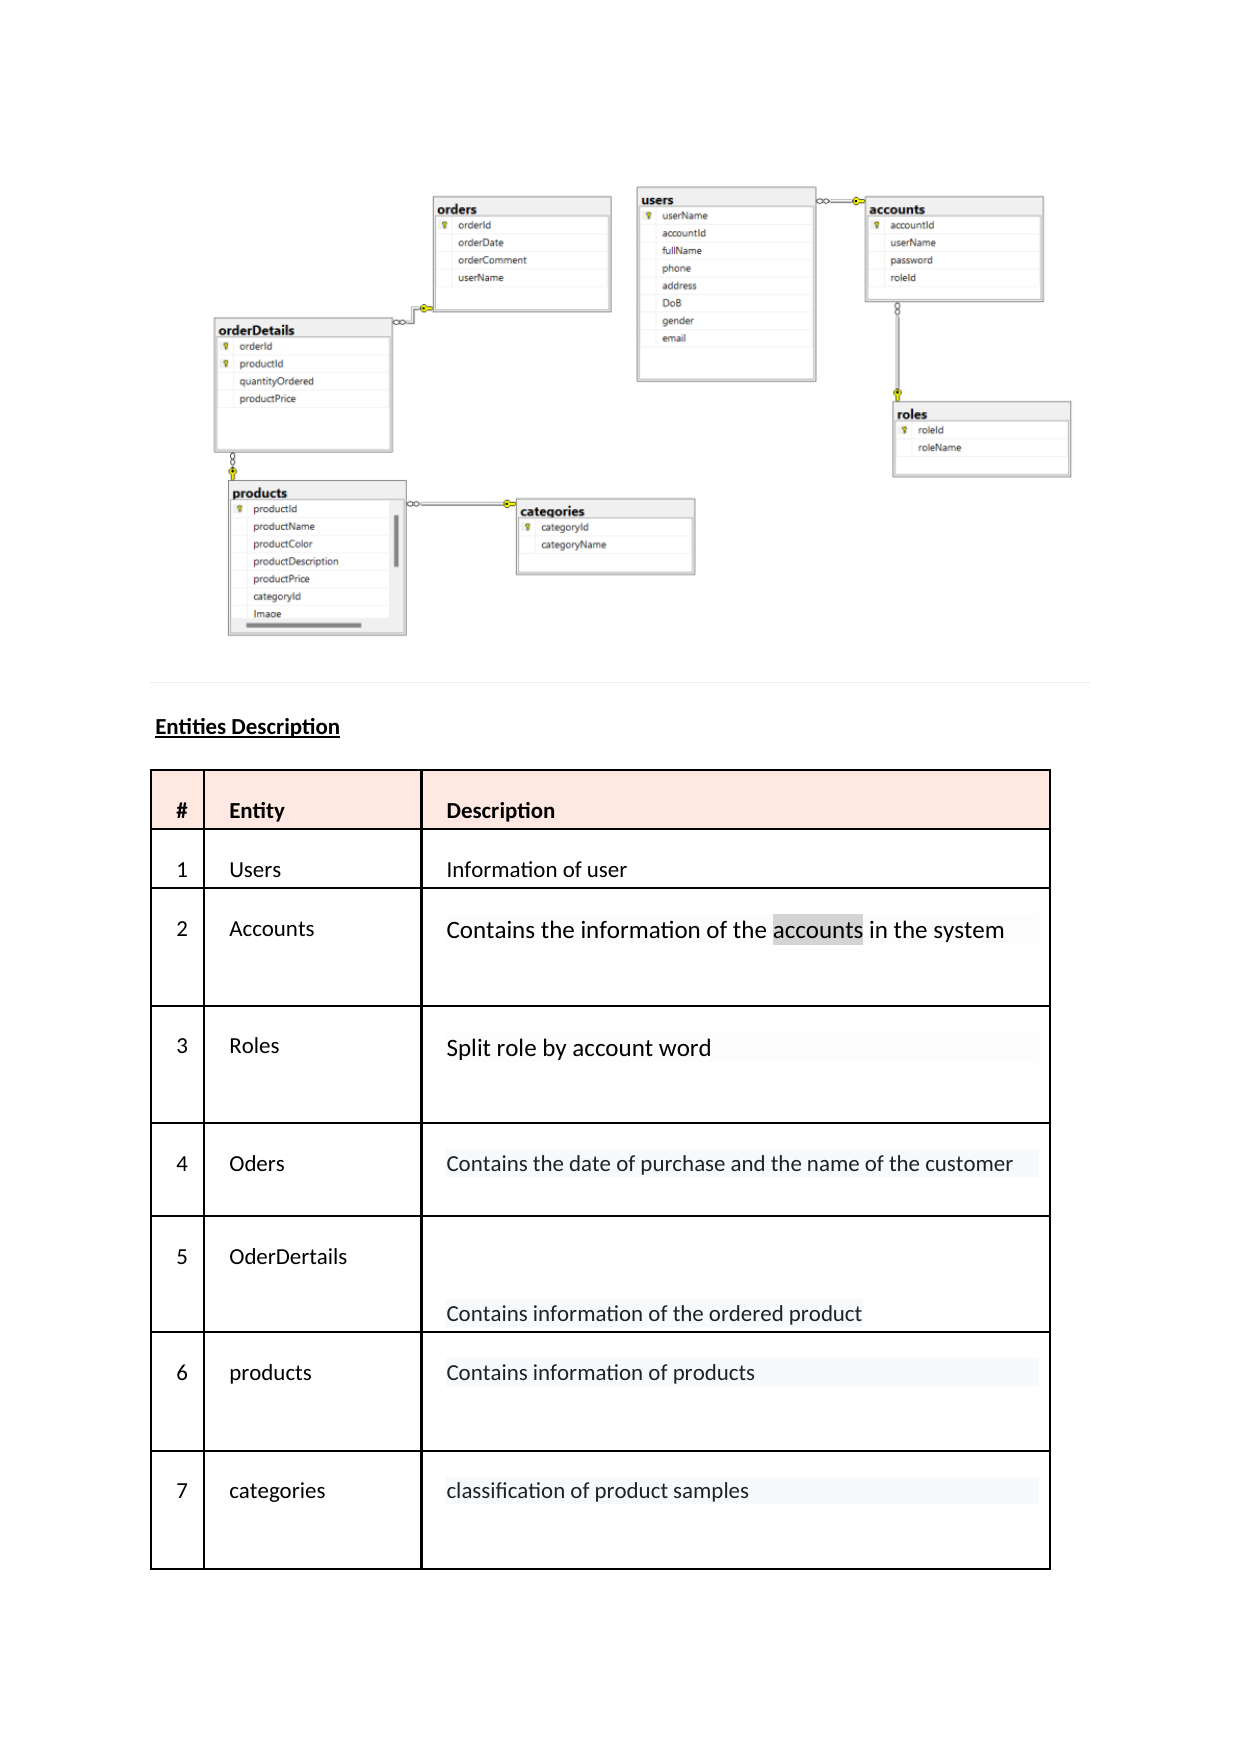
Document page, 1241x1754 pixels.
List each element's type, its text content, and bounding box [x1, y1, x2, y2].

table_cell Oders [205, 1124, 420, 1215]
table_cell Contains the date of purchase and the name of the customer [423, 1124, 1049, 1215]
table_cell classification of product samples [423, 1452, 1049, 1568]
table_cell 7 [152, 1452, 203, 1568]
table_header Description [423, 771, 1049, 828]
table_cell Information of user [423, 830, 1049, 887]
table_cell Accounts [205, 889, 420, 1004]
table_cell Contains information of products [423, 1333, 1049, 1449]
text Entities Description [150, 712, 1090, 740]
table_cell Contains the information of the accounts in the system [423, 889, 1049, 1004]
table_cell products [205, 1333, 420, 1449]
table_cell 6 [152, 1333, 203, 1449]
table_cell 3 [152, 1007, 203, 1122]
picture [150, 150, 1091, 684]
table_cell categories [205, 1452, 420, 1568]
table_cell Split role by account word [423, 1007, 1049, 1122]
table_cell 5 [152, 1217, 203, 1331]
table_cell 2 [152, 889, 203, 1004]
table_cell Roles [205, 1007, 420, 1122]
table_cell Users [205, 830, 420, 887]
table_cell Contains information of the ordered product [423, 1217, 1049, 1331]
table_cell 4 [152, 1124, 203, 1215]
table_cell 1 [152, 830, 203, 887]
table_header # [152, 771, 203, 828]
table_cell OderDertails [205, 1217, 420, 1331]
table_header Entity [205, 771, 420, 828]
